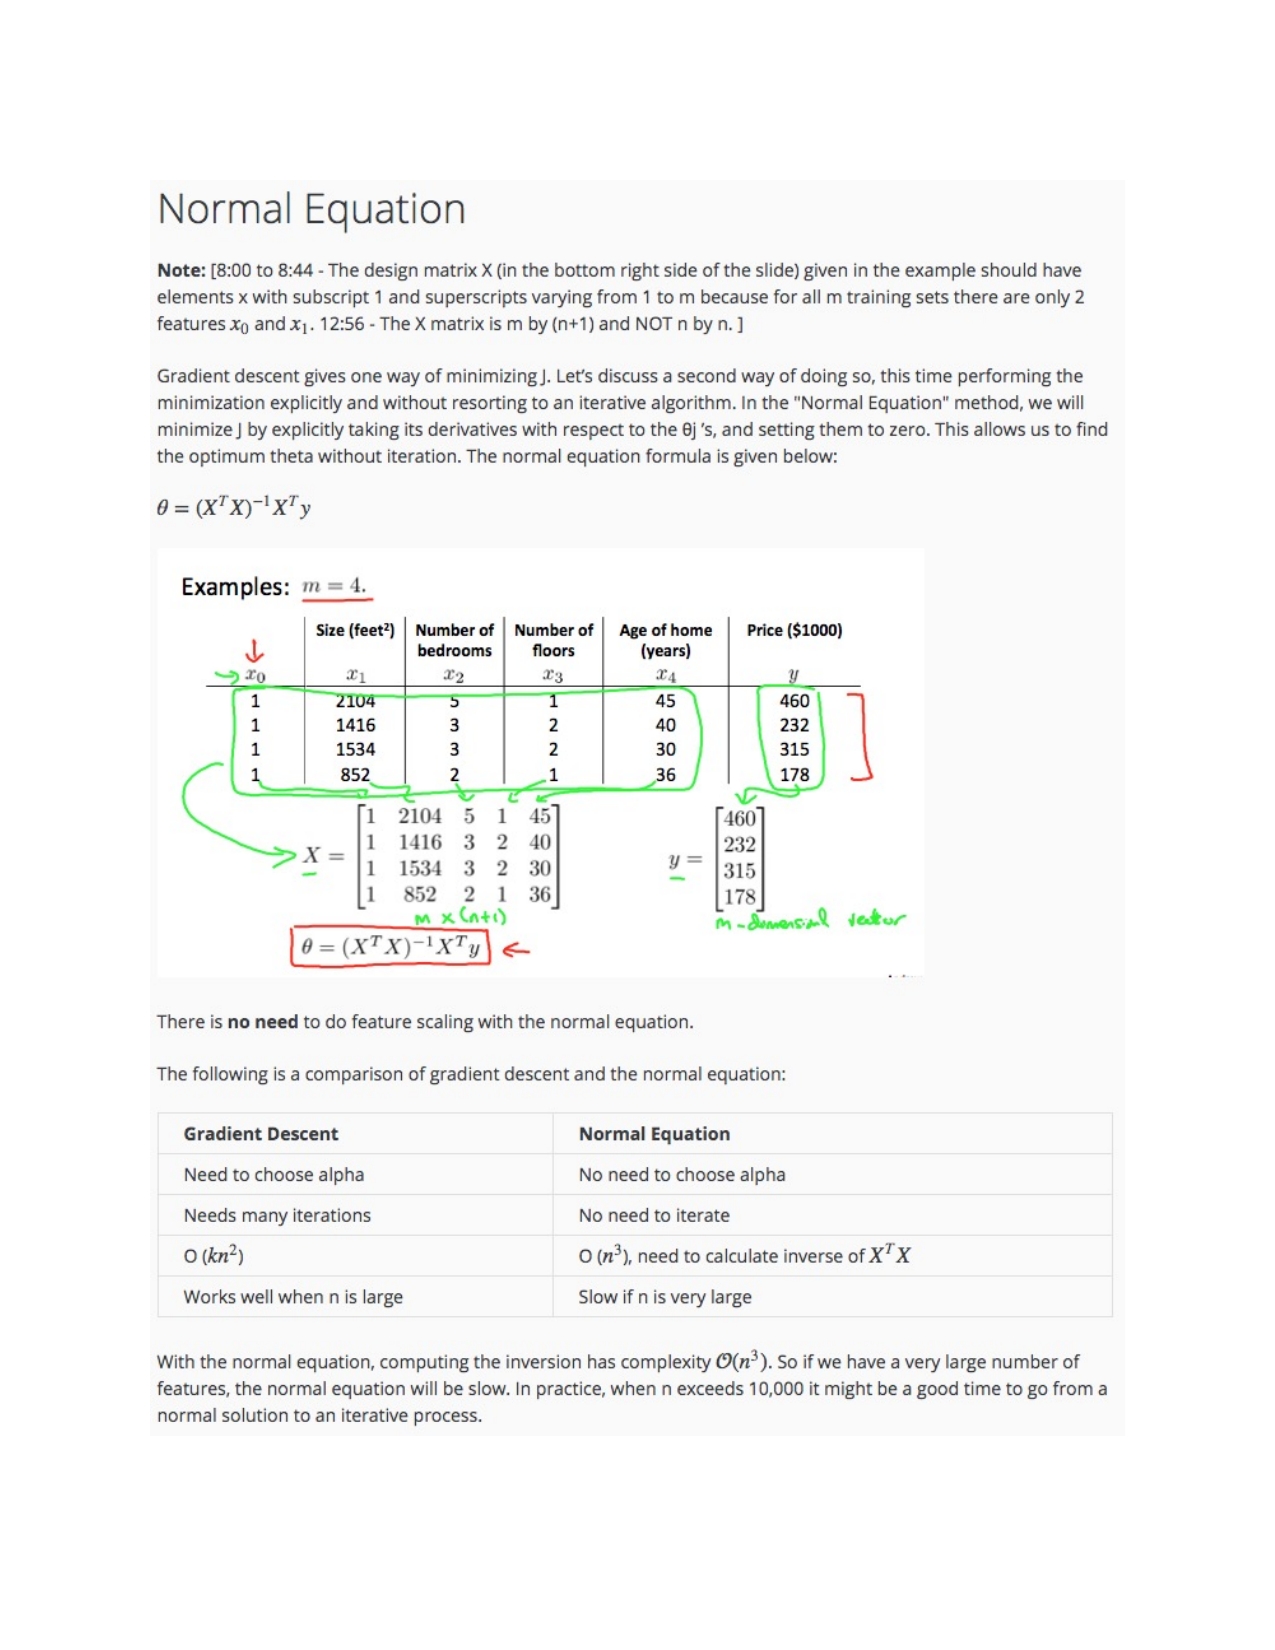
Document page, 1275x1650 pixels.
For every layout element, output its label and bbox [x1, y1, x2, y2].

picture [150, 180, 1125, 1436]
